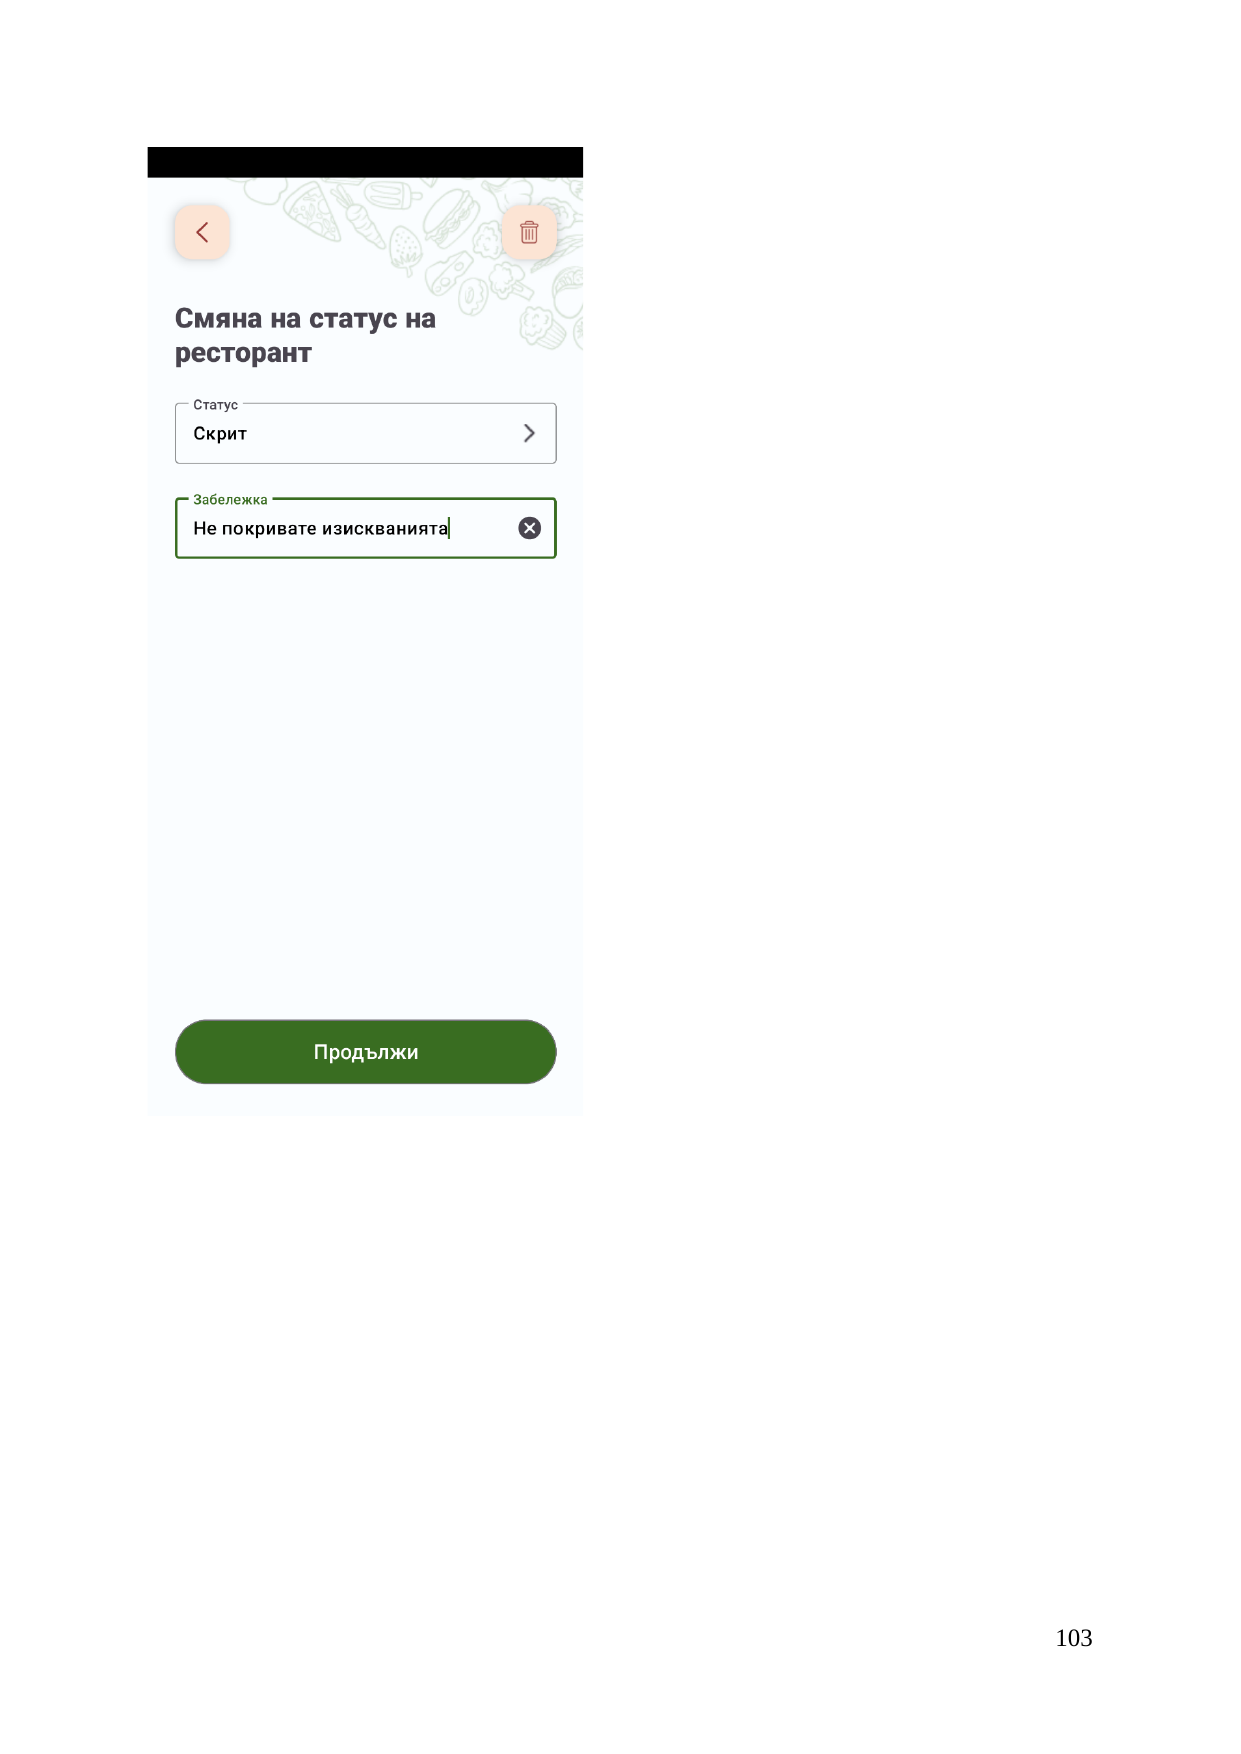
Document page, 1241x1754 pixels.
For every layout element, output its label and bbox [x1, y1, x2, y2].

picture [147, 147, 584, 1116]
